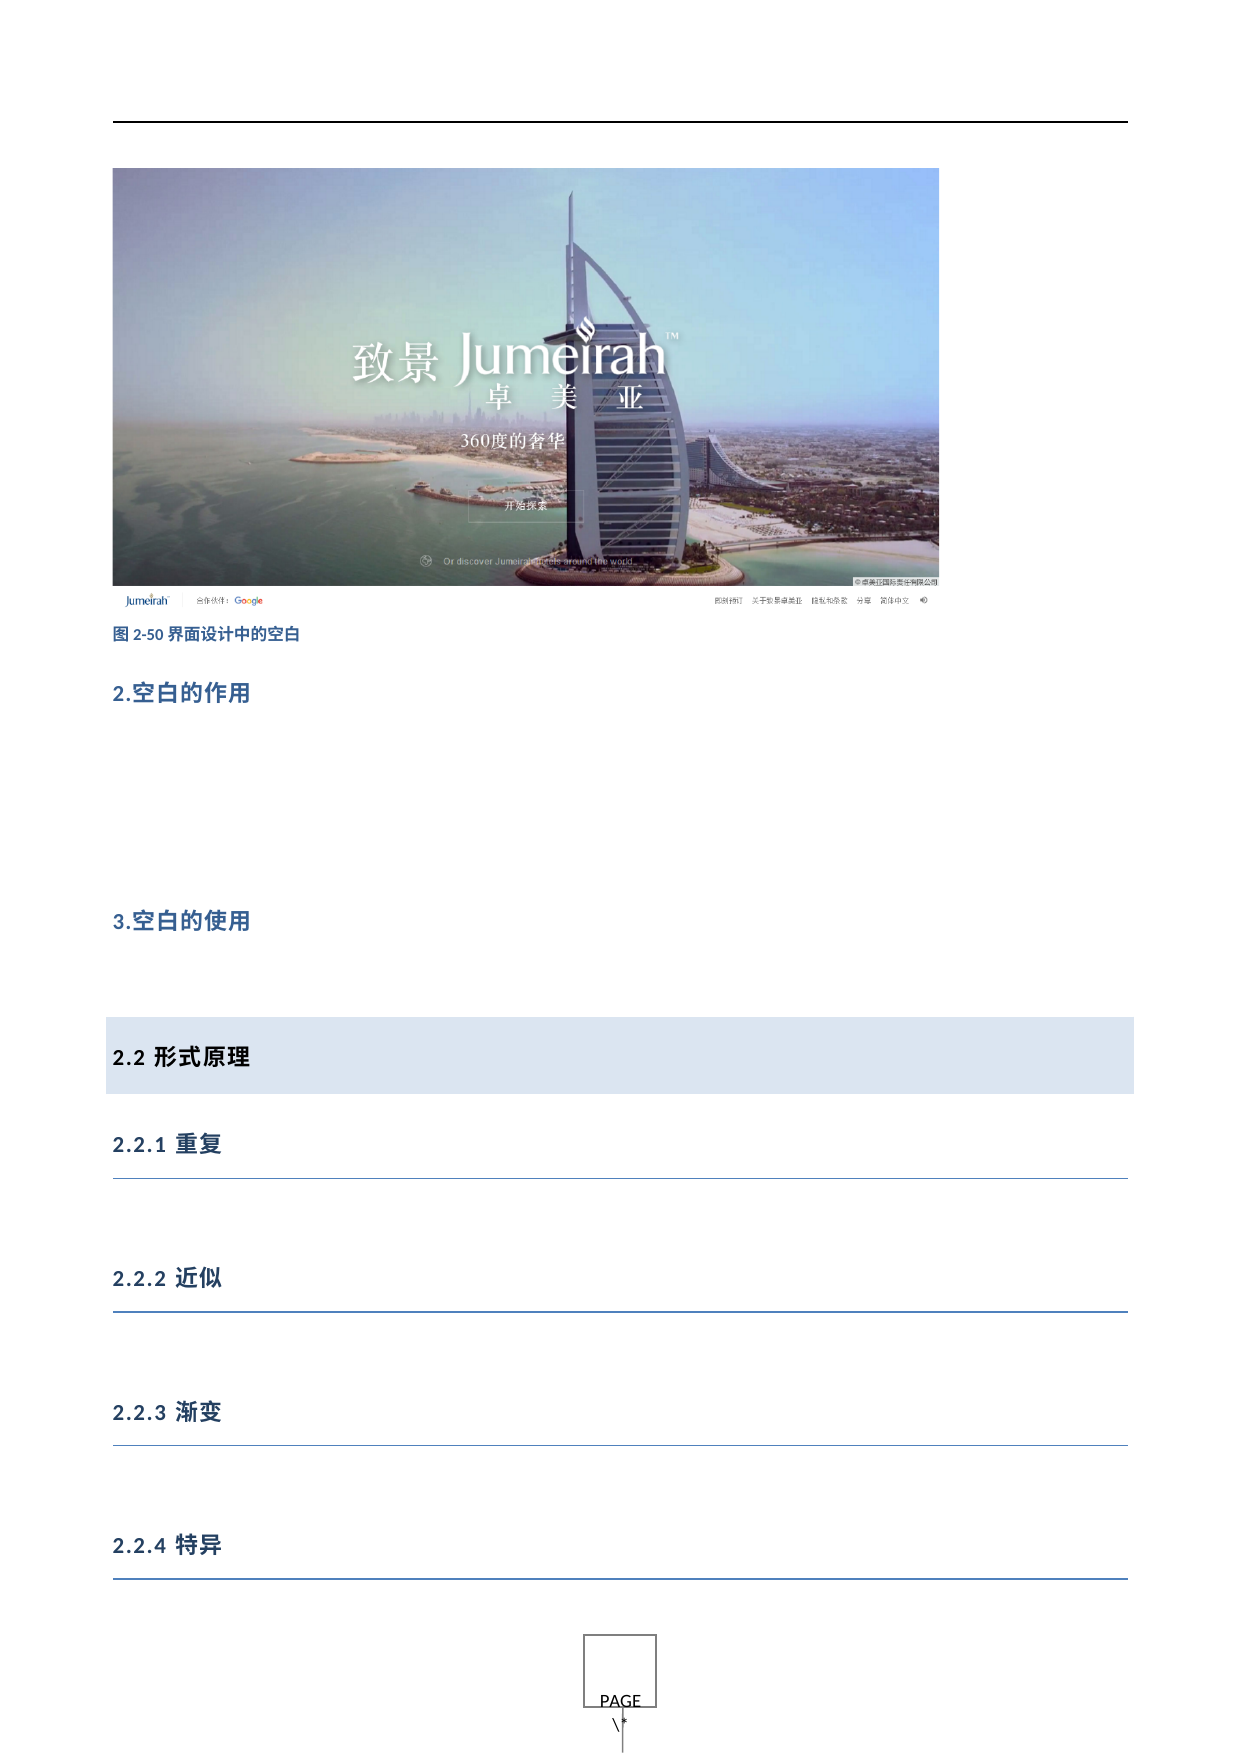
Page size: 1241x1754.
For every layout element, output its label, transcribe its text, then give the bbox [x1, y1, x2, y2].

picture [112, 168, 940, 611]
subtitle 形式原理 [113, 1023, 1128, 1088]
subtitle 特异 [112, 1511, 1128, 1580]
subtitle 近似 [112, 1244, 1128, 1313]
subtitle 渐变 [112, 1378, 1128, 1446]
subtitle 重复 [112, 1110, 1128, 1179]
subtitle 3.空白的使用 [112, 887, 1128, 952]
subtitle 2.空白的作用 [112, 659, 1128, 724]
